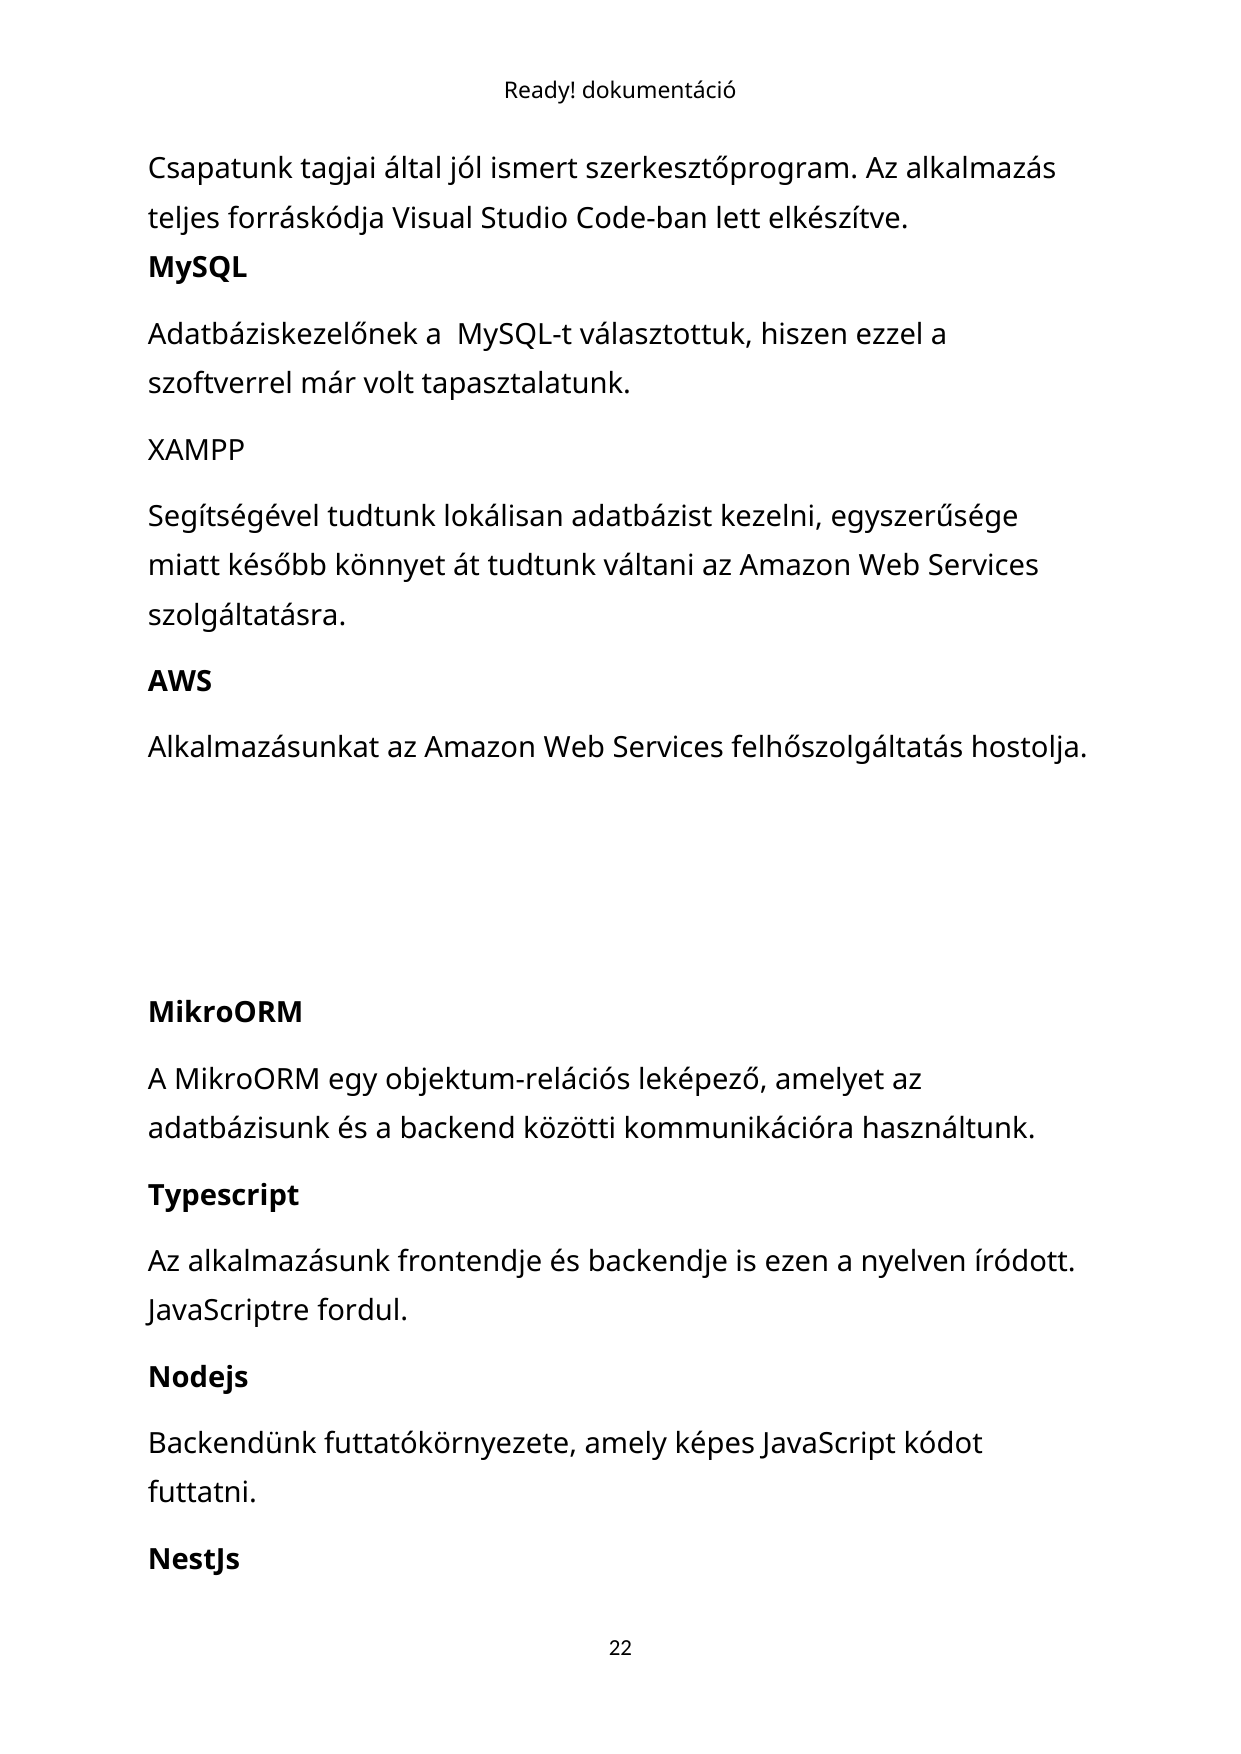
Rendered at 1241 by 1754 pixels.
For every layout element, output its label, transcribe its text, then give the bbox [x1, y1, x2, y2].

text AWS [148, 661, 1093, 700]
text Typescript [148, 1174, 1093, 1213]
text NestJs [148, 1538, 1093, 1578]
text Nodejs [148, 1356, 1093, 1396]
text Adatbáziskezelőnek a MySQL-t választottuk, hiszen ezzel a szoftverrel már volt tapasztalatunk. [148, 313, 1093, 402]
text Az alkalmazásunk frontendje és backendje is ezen a nyelven íródott. JavaScriptre fordul. [148, 1240, 1093, 1329]
text Backendünk futtatókörnyezete, amely képes JavaScript kódot futtatni. [148, 1422, 1093, 1511]
text Alkalmazásunkat az Amazon Web Services felhőszolgáltatás hostolja. [148, 727, 1093, 766]
text MikroORM [148, 992, 1093, 1031]
text A MikroORM egy objektum-relációs leképező, amelyet az adatbázisunk és a backend közötti kommunikációra használtunk. [148, 1058, 1093, 1147]
text Segítségével tudtunk lokálisan adatbázist kezelni, egyszerűsége miatt később könnyet át tudtunk váltani az Amazon Web Services szolgáltatásra. [148, 495, 1093, 634]
text XAMPP [148, 429, 1093, 468]
text Csapatunk tagjai által jól ismert szerkesztőprogram. Az alkalmazás teljes forráskódja Visual Studio Code-ban lett elkészítve. MySQL [148, 148, 1093, 286]
